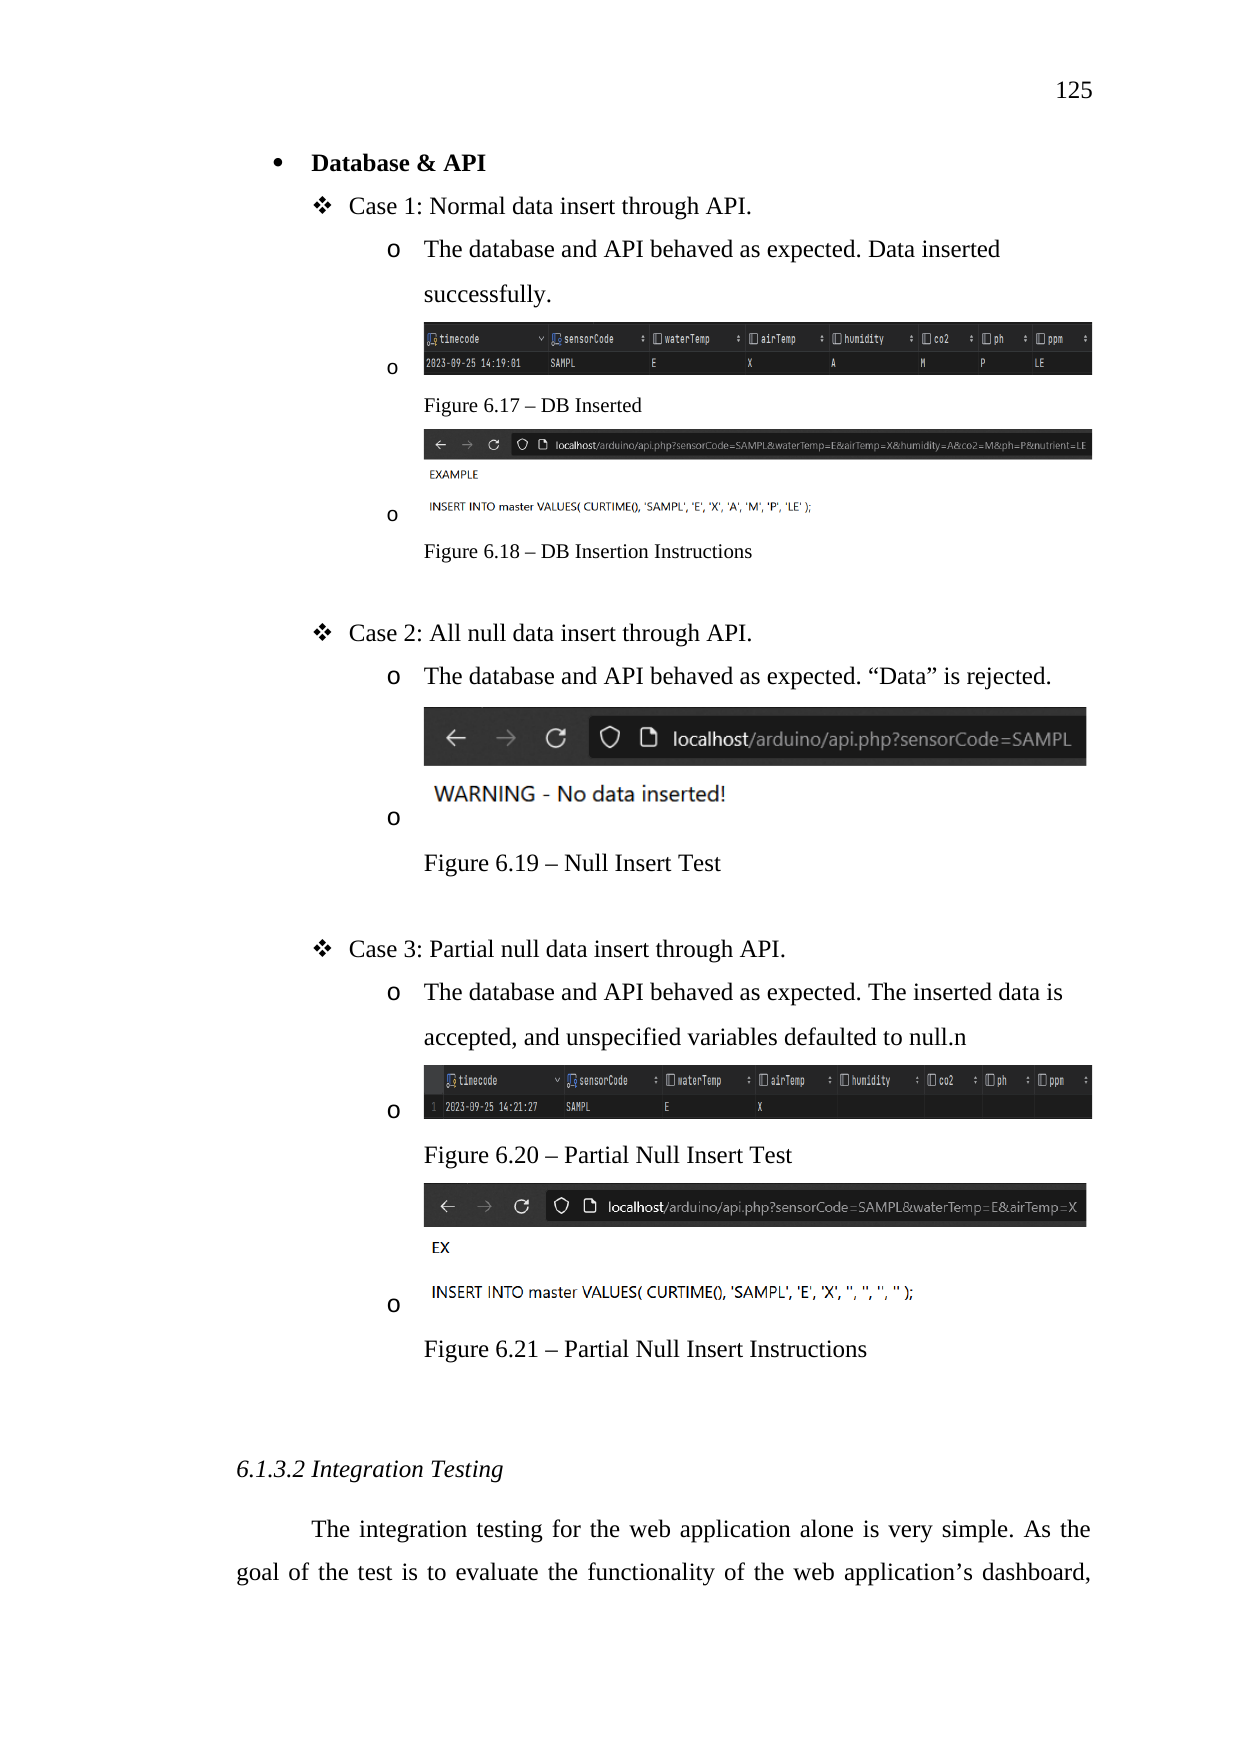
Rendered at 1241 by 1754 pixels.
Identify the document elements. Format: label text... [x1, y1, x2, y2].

picture [423, 1065, 1093, 1119]
list Case 2: All null data insert through API. [311, 618, 1092, 647]
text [236, 1514, 1092, 1586]
picture [423, 1183, 1087, 1313]
list The database and API behaved as expected. “Data” is rejected. [386, 661, 1092, 692]
list Case 1: Normal data insert through API. [311, 191, 1092, 219]
list The database and API behaved as expected. Data inserted successfully. [386, 234, 1092, 308]
list The database and API behaved as expected. The inserted data is accepted, and unspecified variables defaulted to null.n [386, 977, 1092, 1051]
picture [423, 707, 1087, 826]
list Case 3: Partial null data insert through API. [311, 934, 1092, 963]
picture [423, 429, 1093, 521]
subtitle 6.1.3.2 Integration Testing [236, 1454, 1092, 1483]
subtitle Database & API [274, 148, 1092, 176]
picture [423, 322, 1093, 375]
